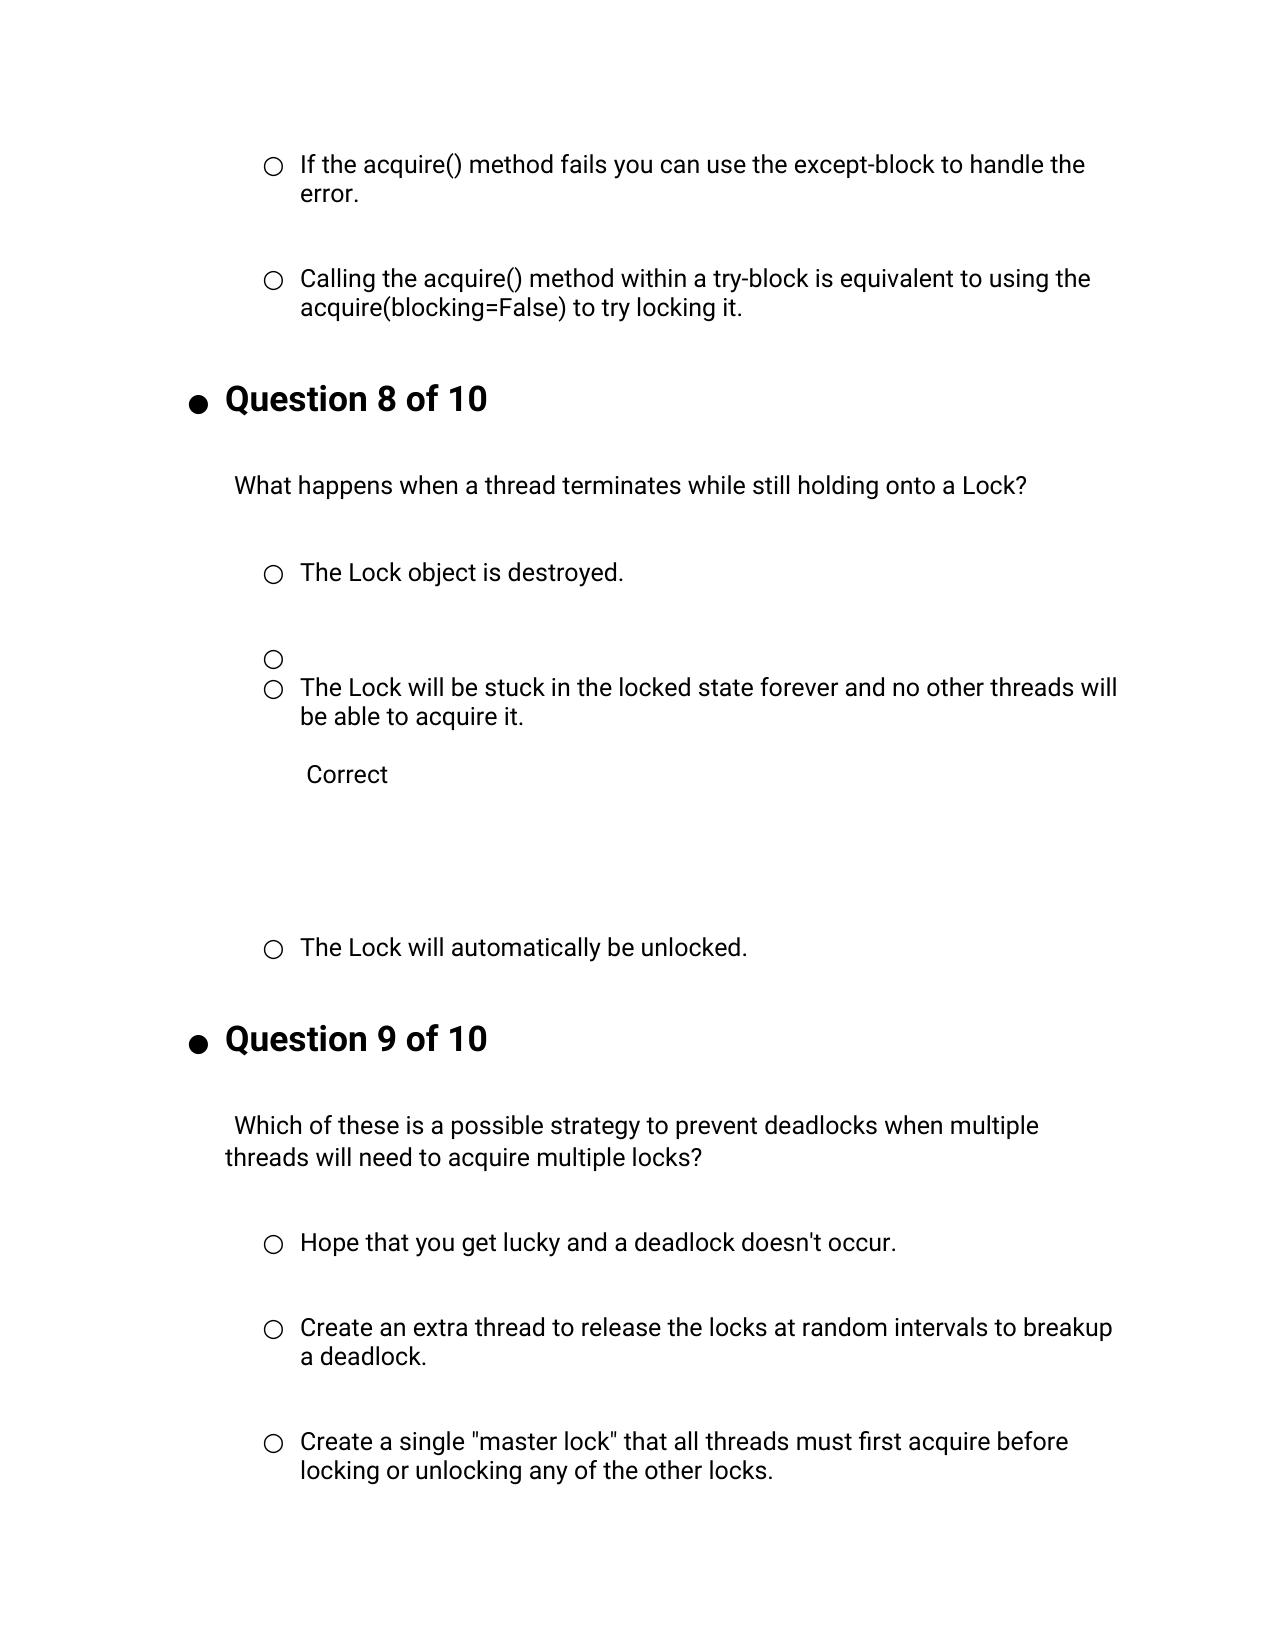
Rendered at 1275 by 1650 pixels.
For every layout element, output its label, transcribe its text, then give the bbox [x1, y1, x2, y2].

list If the acquire() method fails you can use the except-block to handle the error. [262, 150, 1125, 264]
list The Lock object is destroyed. [262, 559, 1125, 643]
list The Lock will automatically be unlocked. [262, 933, 1125, 1018]
list Calling the acquire() method within a try-block is equivalent to using the acquire(blocking=False) to try locking it. [262, 264, 1125, 378]
list Question 9 of 10 Which of these is a possible strategy to prevent deadlocks when multiple threads will need to acquire multiple locks? [187, 1018, 1125, 1228]
list Create a single "master lock" that all threads must first acquire before locking or unlocking any of the other locks. [774, 1427, 1125, 1485]
list Hope that you get lucky and a deadlock doesn't occur. [262, 1228, 1125, 1313]
list The Lock will be stuck in the locked state forever and no other threads will be able to acquire it. Correct [262, 673, 1125, 933]
list Question 8 of 10 What happens when a thread terminates while still holding onto a Lock? [187, 378, 1125, 559]
list Create an extra thread to release the locks at random intervals to breakup a deadlock. [262, 1313, 1125, 1427]
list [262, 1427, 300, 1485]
